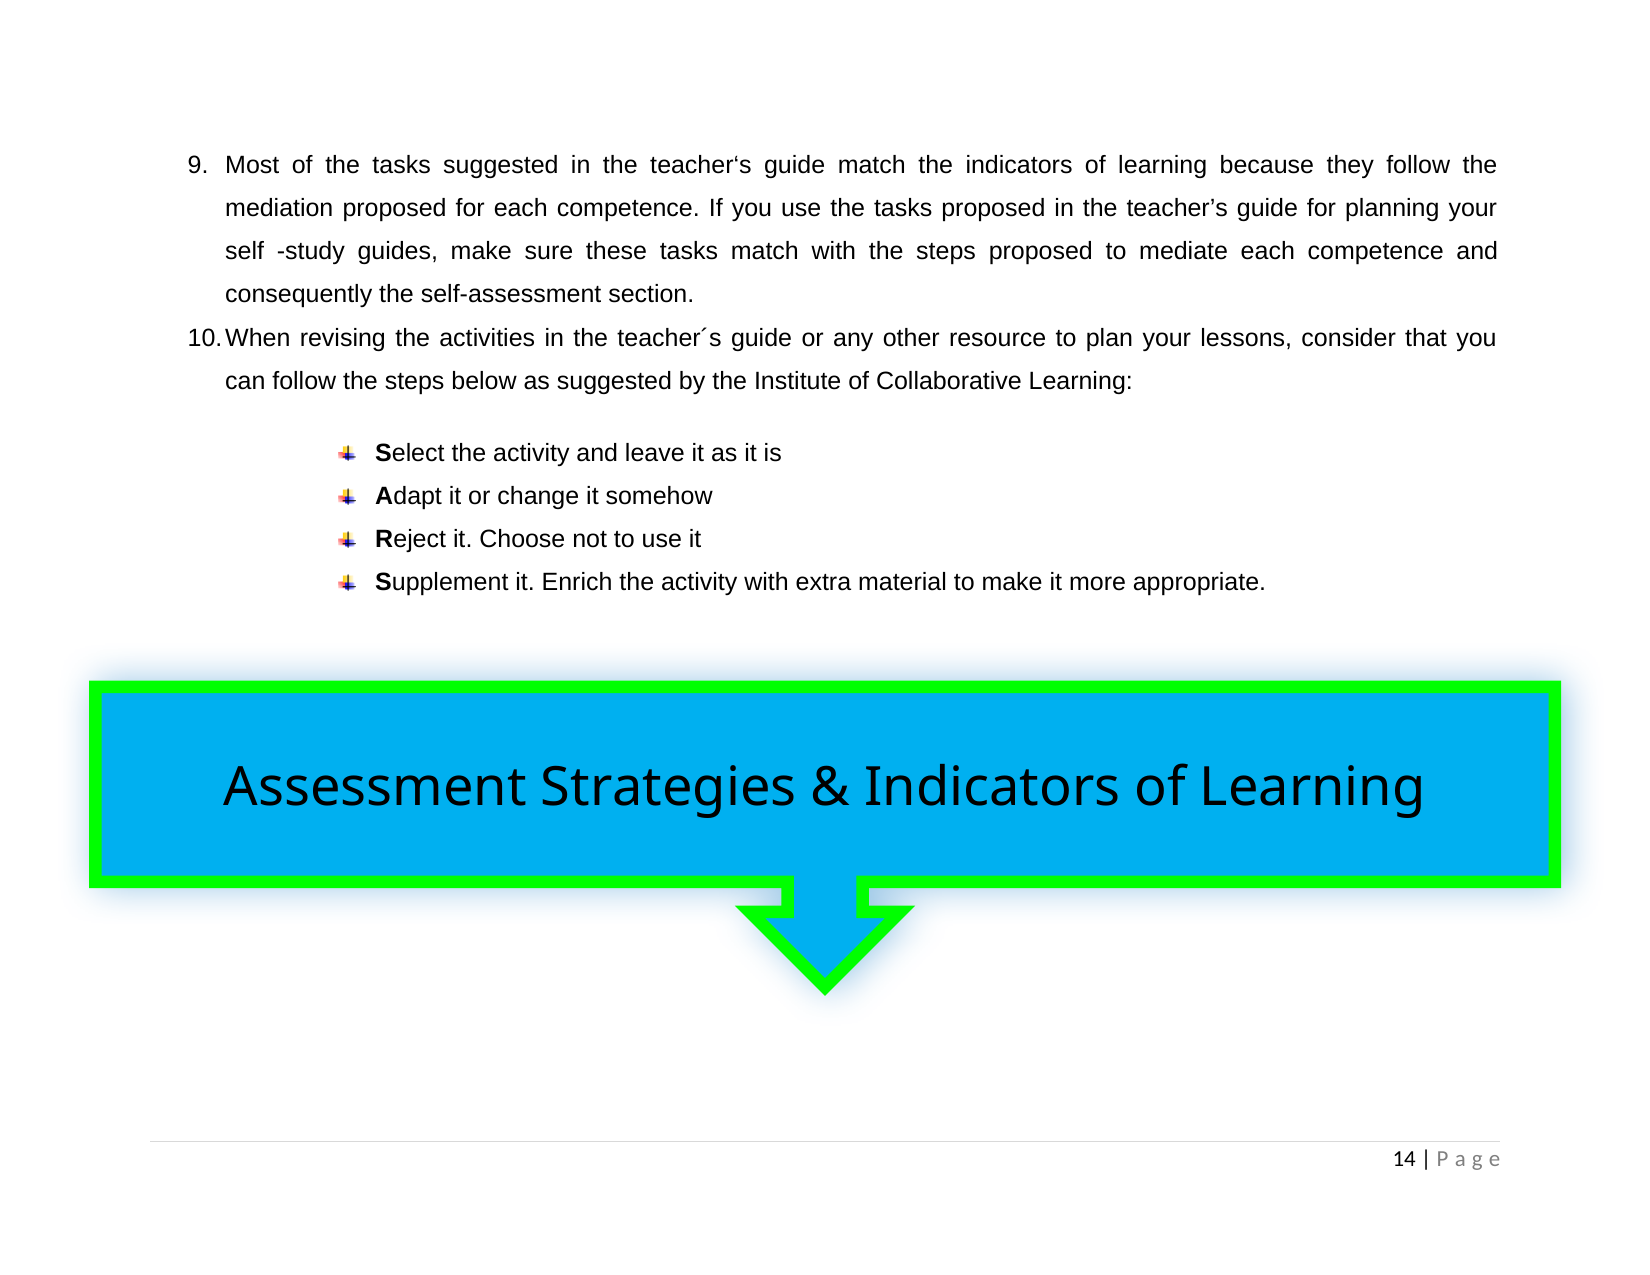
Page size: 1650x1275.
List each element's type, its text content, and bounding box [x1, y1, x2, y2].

picture [338, 530, 356, 548]
picture [338, 444, 356, 461]
picture [338, 573, 356, 591]
list Most of the tasks suggested in the teacher‘s guide match the indicators of learning because they follow the mediation proposed for each competence. If you use the tasks proposed in the teacher’s guide for planning your self -study guides, make sure these tasks match with the steps proposed to mediate each competence and consequently the self-assessment section. [187, 150, 1500, 308]
list Reject it. Choose not to use it [337, 524, 1500, 552]
picture [338, 487, 356, 505]
list When revising the activities in the teacher´s guide or any other resource to plan your lessons, consider that you can follow the steps below as suggested by the Institute of Collaborative Learning: [187, 322, 1500, 394]
list Select the activity and leave it as it is [337, 437, 1500, 466]
list Supplement it. Enrich the activity with extra material to make it more appropriate. [337, 567, 1500, 596]
list Adapt it or change it somehow [337, 481, 1500, 509]
